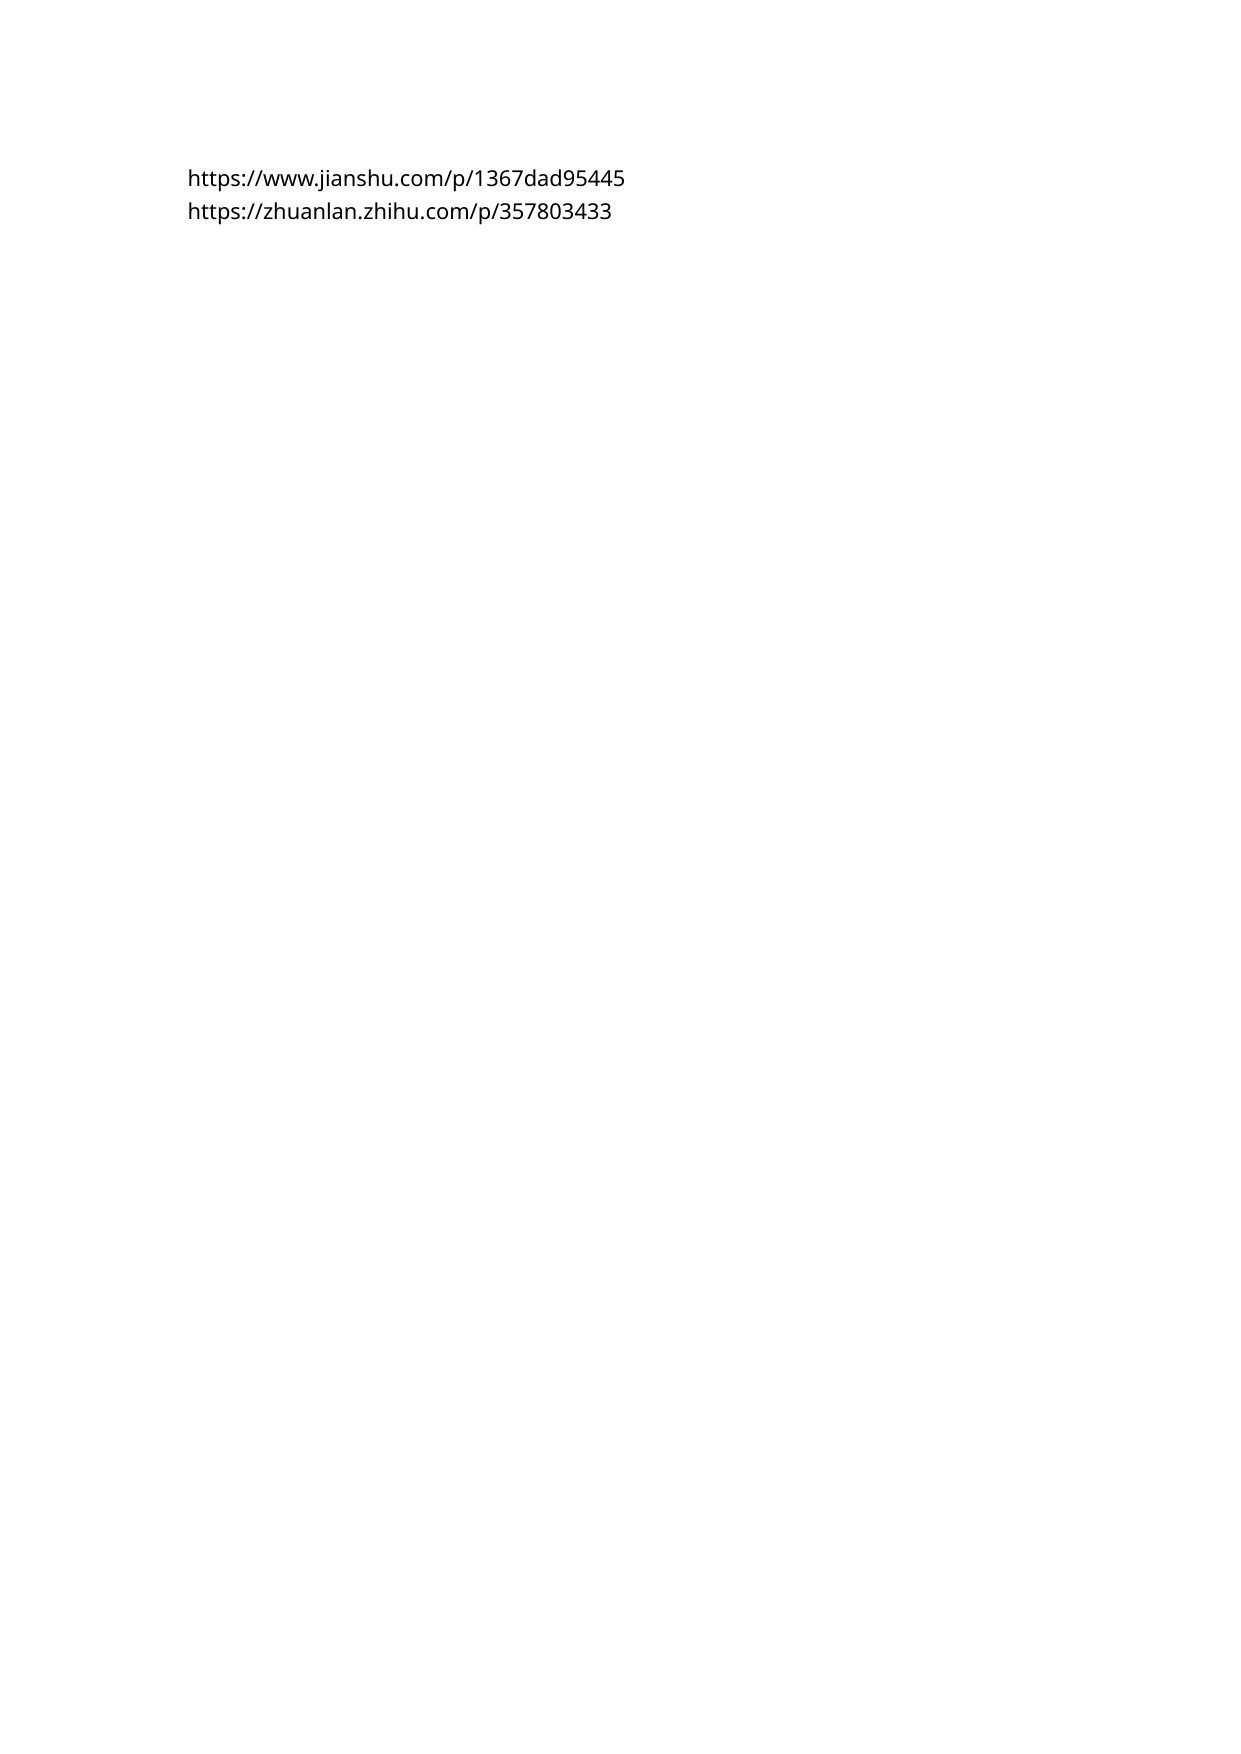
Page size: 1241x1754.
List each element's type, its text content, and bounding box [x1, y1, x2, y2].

text https://zhuanlan.zhihu.com/p/357803433 [187, 194, 1053, 227]
text https://www.jianshu.com/p/1367dad95445 [187, 162, 1053, 194]
